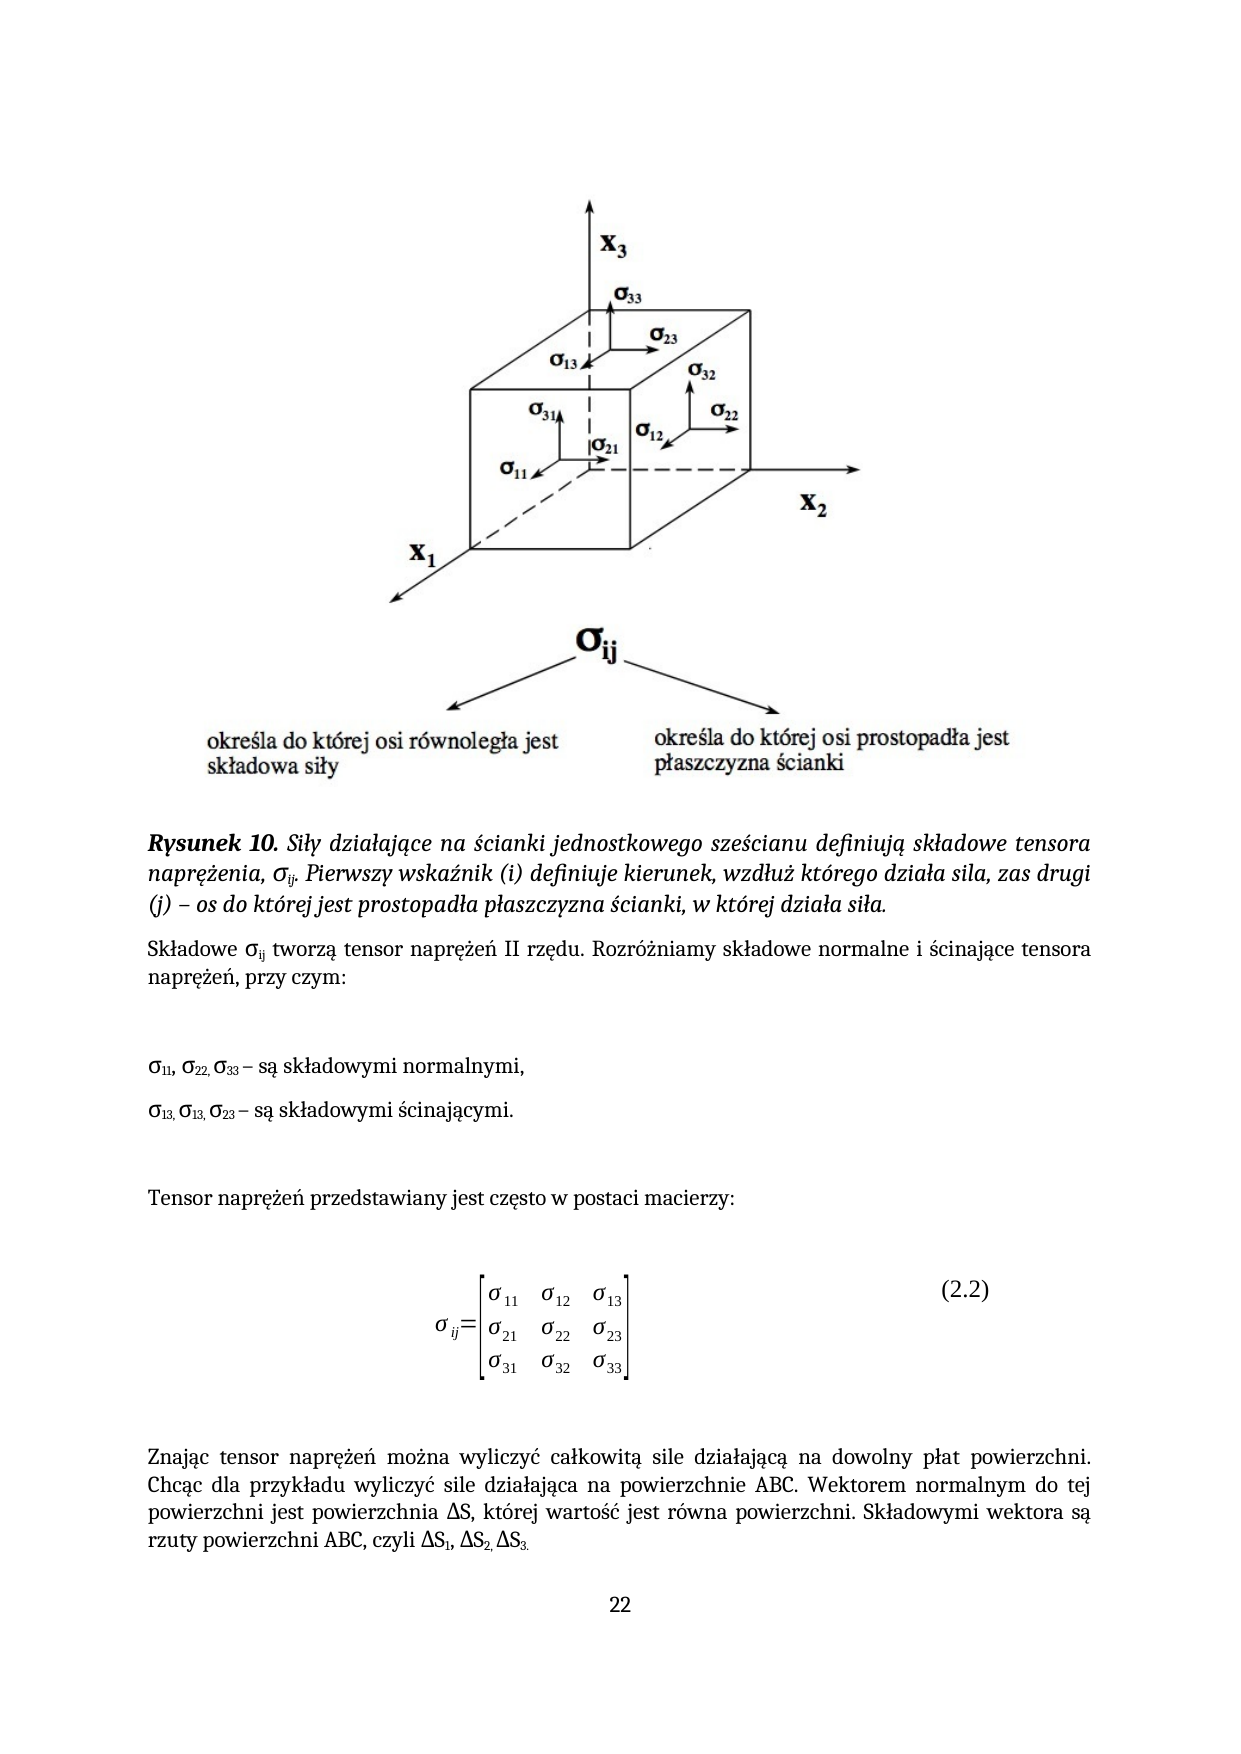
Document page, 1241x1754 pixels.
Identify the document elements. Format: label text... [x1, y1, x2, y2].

table_header [136, 1274, 930, 1400]
text Składowe σij tworzą tensor naprężeń II rzędu. Rozróżniamy składowe normalne i ścinające tensora naprężeń, przy czym: [148, 936, 1092, 990]
text Znając tensor naprężeń można wyliczyć całkowitą sile działającą na dowolny płat powierzchni. Chcąc dla przykładu wyliczyć sile działająca na powierzchnie ABC. Wektorem normalnym do tej powierzchni jest powierzchnia ΔS, której wartość jest równa powierzchni. Składowymi wektora są rzuty powierzchni ABC, czyli ΔS1, ΔS2, ΔS3. [148, 1444, 1092, 1553]
text Tensor naprężeń przedstawiany jest często w postaci macierzy: [148, 1185, 1092, 1212]
table_header (2.2) [930, 1274, 1081, 1400]
picture [147, 147, 1093, 812]
text σ13, σ13, σ23 – są składowymi ścinającymi. [148, 1097, 1092, 1123]
text σ11, σ22, σ33 – są składowymi normalnymi, [148, 1052, 1092, 1079]
text Rysunek 10. Siły działające na ścianki jednostkowego sześcianu definiują składowe tensora naprężenia, σij. Pierwszy wskaźnik (i) definiuje kierunek, wzdłuż którego działa sila, zas drugi (j) – os do której jest prostopadła płaszczyzna ścianki, w której działa siła. [148, 829, 1092, 918]
